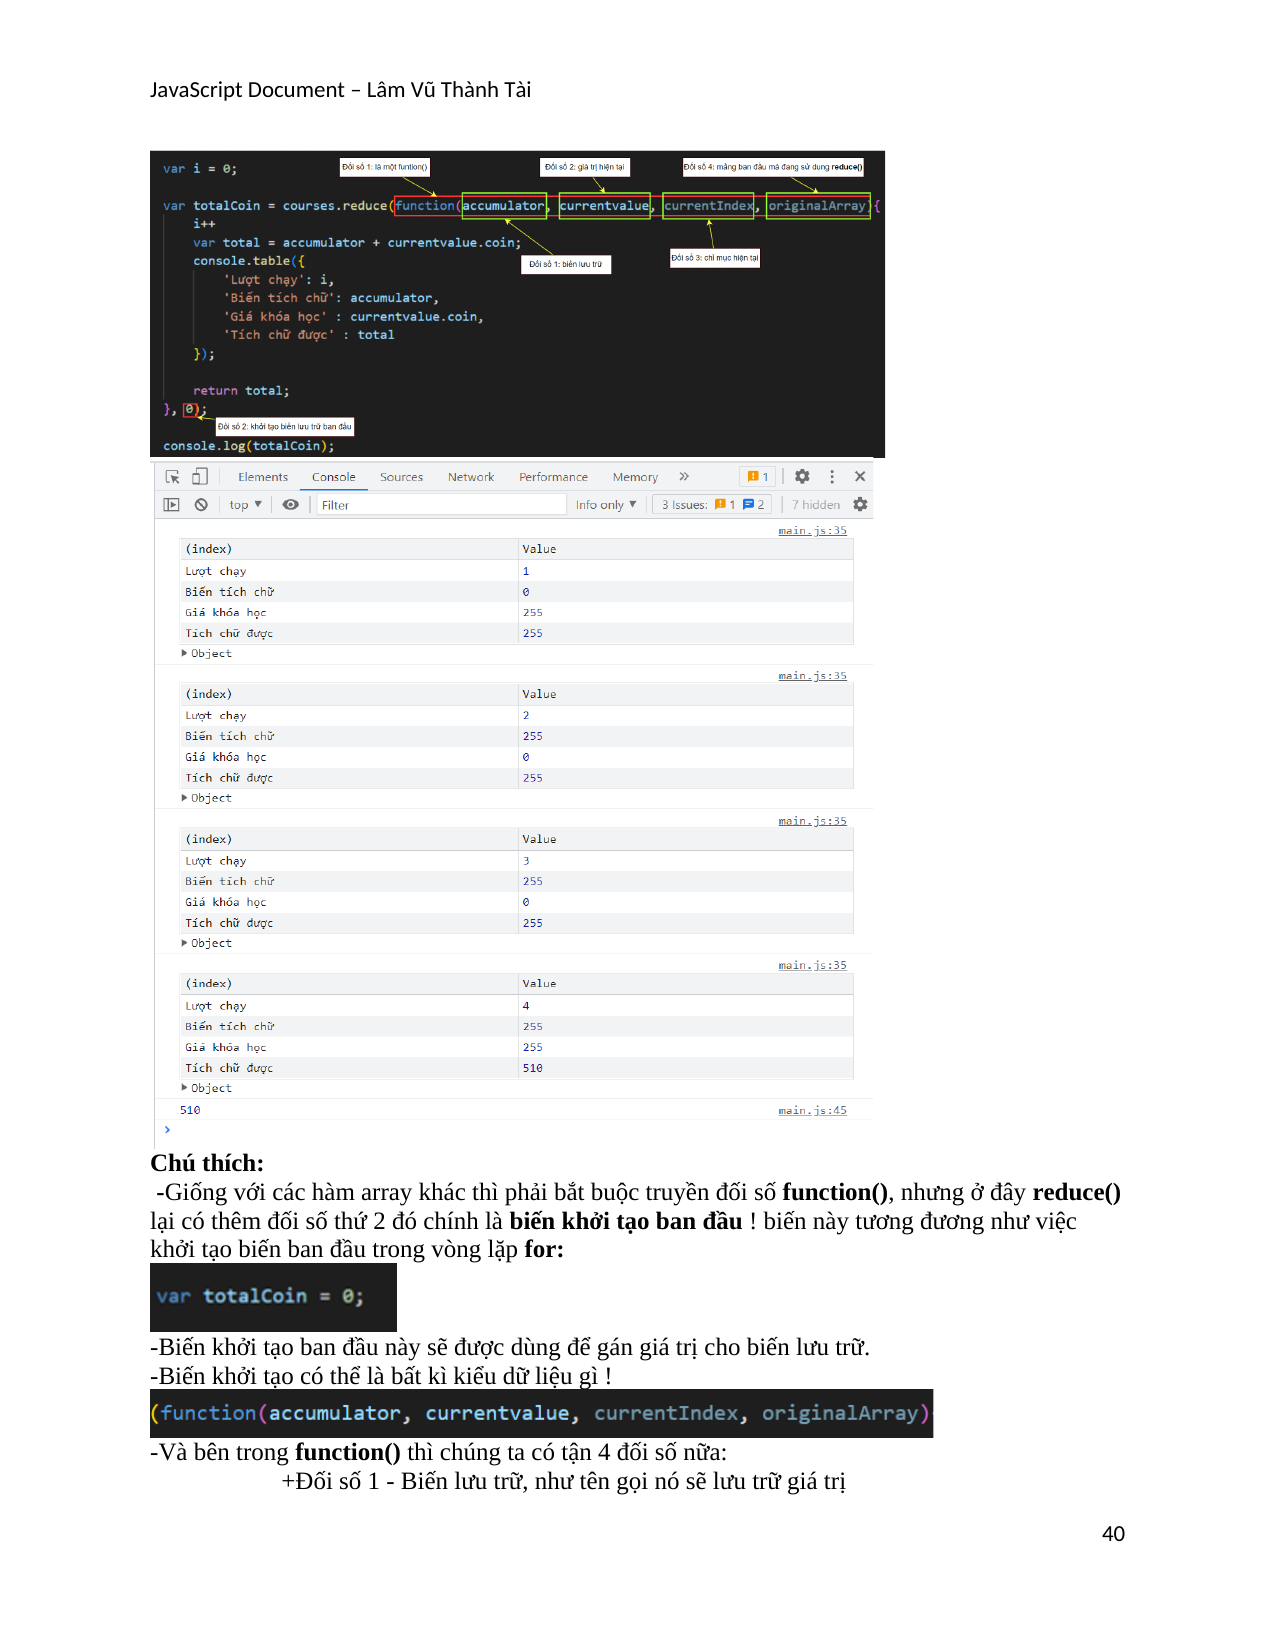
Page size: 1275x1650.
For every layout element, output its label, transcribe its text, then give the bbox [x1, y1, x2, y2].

list +Đối số 1 - Biến lưu trữ, như tên gọi nó sẽ lưu trữ giá trị [150, 1466, 1125, 1495]
list -Và bên trong function() thì chúng ta có tận 4 đối số nữa: [150, 1437, 1125, 1466]
picture [150, 1263, 397, 1332]
list -Giống với các hàm array khác thì phải bắt buộc truyền đối số function(), nhưng ở đây reduce() lại có thêm đối số thứ 2 đó chính là biến khởi tạo ban đầu ! biến này tương đương như việc khởi tạo biến ban đầu trong vòng lặp for: [150, 1177, 1125, 1263]
picture [150, 1389, 934, 1438]
picture [150, 150, 886, 1149]
list -Biến khởi tạo ban đầu này sẽ được dùng để gán giá trị cho biến lưu trữ. [150, 1332, 1125, 1361]
list Chú thích: [150, 1148, 1125, 1177]
list -Biến khởi tạo có thể là bất kì kiểu dữ liệu gì ! [150, 1361, 1125, 1389]
